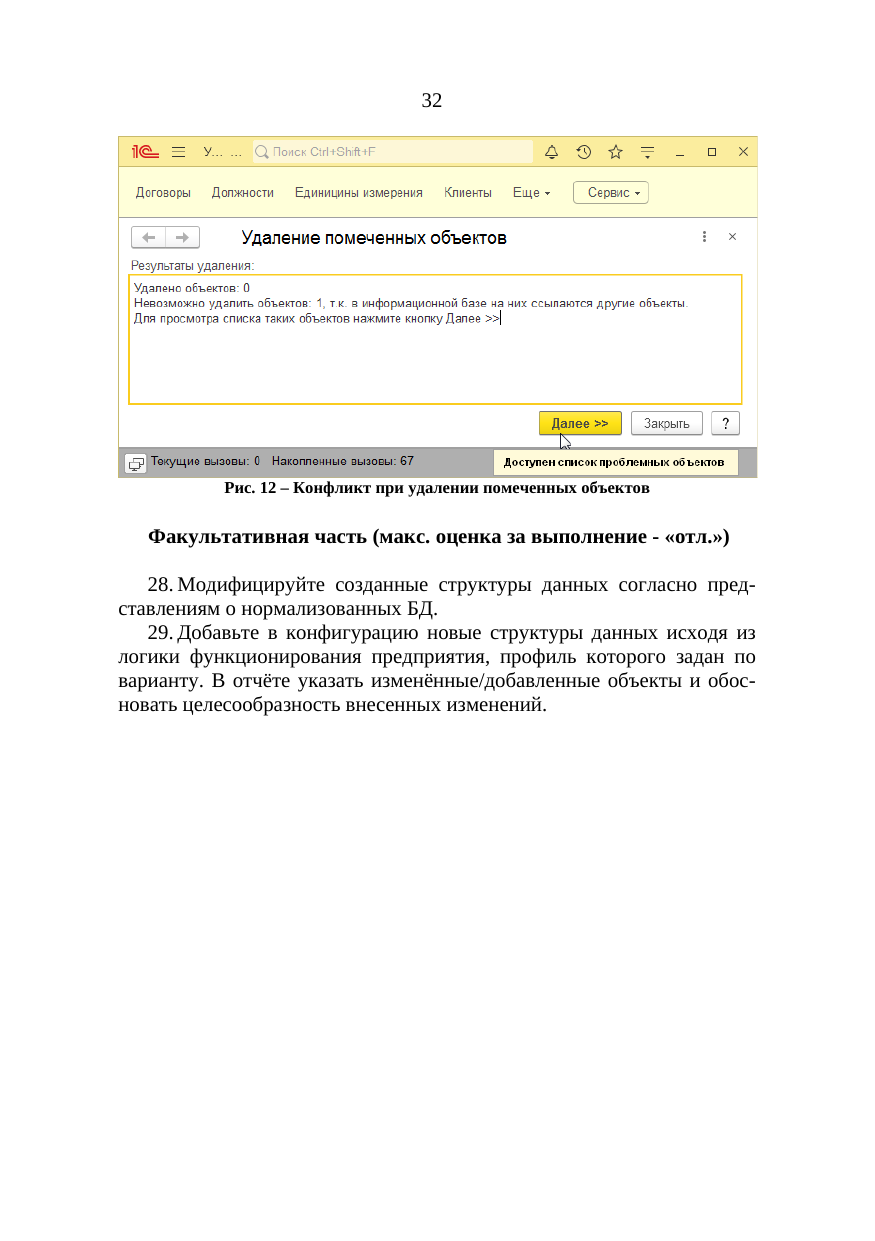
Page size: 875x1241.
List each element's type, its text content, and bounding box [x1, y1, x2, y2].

list Добавьте в конфигурацию новые структуры данных исходя из логики функционирования предприятия, профиль которого задан по варианту. В отчёте указать изменённые/добавленные объекты и обос- новать целесообразность внесенных изменений. [118, 620, 756, 716]
list Модифицируйте созданные структуры данных согласно пред- ставлениям о нормализованных БД. [118, 572, 756, 620]
picture [118, 136, 758, 478]
text Рис. 12 – Конфликт при удалении помеченных объектов [96, 478, 778, 497]
subtitle Факультативная часть (макс. оценка за выполнение - «отл.») [96, 524, 782, 548]
